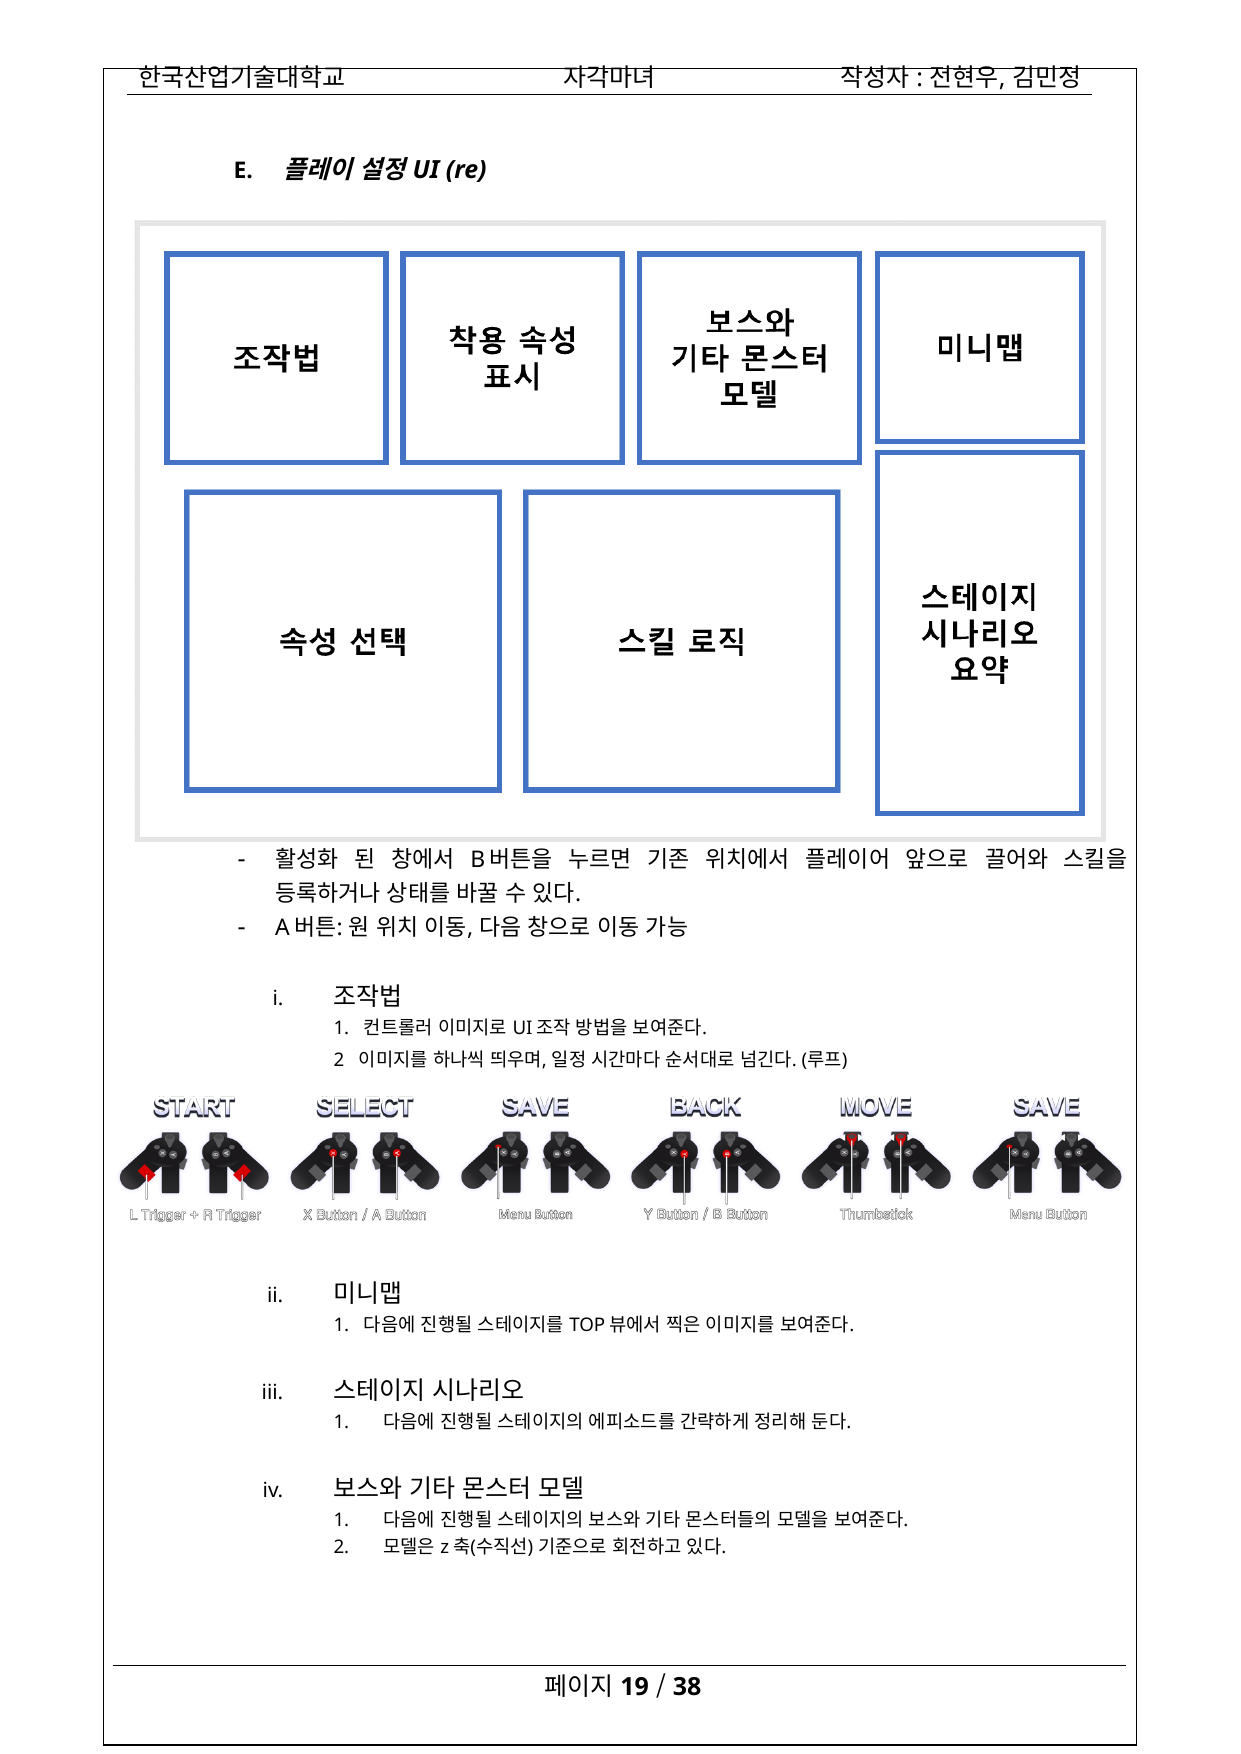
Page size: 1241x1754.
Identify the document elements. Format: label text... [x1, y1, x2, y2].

subtitle 미니맵 [283, 1273, 1128, 1309]
list 다음에 진행될 스테이지의 보스와 기타 몬스터들의 모델을 보여준다. [333, 1504, 1128, 1532]
picture [112, 1075, 1128, 1240]
subtitle 2 이미지를 하나씩 띄우며, 일정 시간마다 순서대로 넘긴다. (루프) [333, 1044, 1128, 1071]
list 활성화 된 창에서 B버튼을 누르면 기존 위치에서 플레이어 앞으로 끌어와 스킬을 등록하거나 상태를 바꿀 수 있다. [237, 841, 1128, 908]
text 1. 다음에 진행될 스테이지를 TOP뷰에서 찍은 이미지를 보여준다. [250, 1309, 1128, 1337]
subtitle 보스와 기타 몬스터 모델 [283, 1468, 1128, 1504]
subtitle 조작법 [283, 977, 1128, 1013]
list A버튼: 원 위치 이동, 다음 창으로 이동 가능 [237, 908, 1128, 943]
subtitle 플레이 설정 UI (re) [233, 150, 1128, 186]
subtitle 스테이지 시나리오 [283, 1371, 1128, 1407]
picture [134, 220, 1106, 842]
subtitle 1. 컨트롤러 이미지로 UI조작 방법을 보여준다. [333, 1013, 1128, 1040]
list 모델은 z축(수직선) 기준으로 회전하고 있다. [333, 1532, 1128, 1559]
list 다음에 진행될 스테이지의 에피소드를 간략하게 정리해 둔다. [333, 1407, 1128, 1434]
